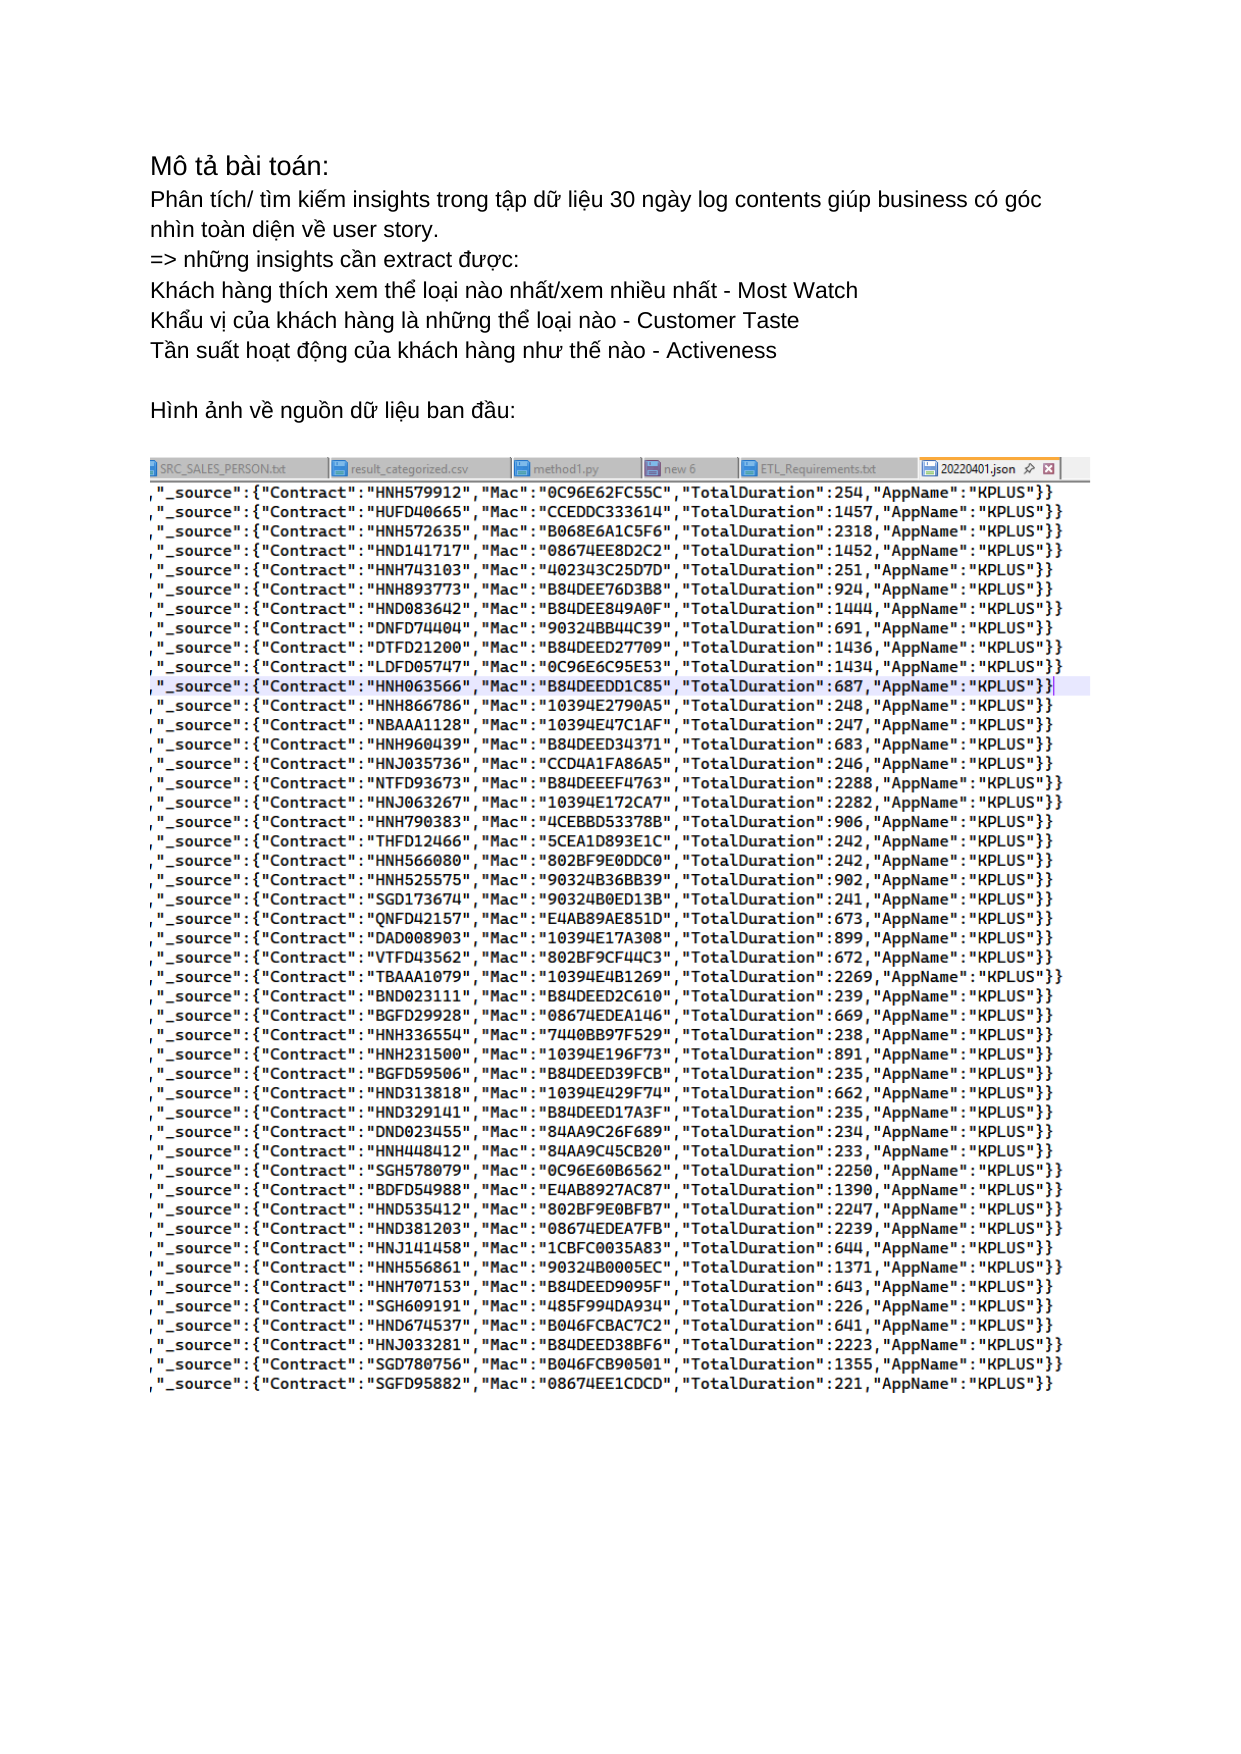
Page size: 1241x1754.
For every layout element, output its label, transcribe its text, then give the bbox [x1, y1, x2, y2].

text Mô tả bài toán: [150, 150, 1090, 181]
text Khách hàng thích xem thể loại nào nhất/xem nhiều nhất - Most Watch [150, 277, 1090, 303]
text Phân tích/ tìm kiếm insights trong tập dữ liệu 30 ngày log contents giúp business có góc nhìn toàn diện về user story. [150, 186, 1090, 242]
text Hình ảnh về nguồn dữ liệu ban đầu: [150, 397, 1090, 424]
text => những insights cần extract được: [150, 246, 1090, 273]
picture [150, 457, 1091, 1394]
text Khẩu vị của khách hàng là những thể loại nào - Customer Taste [150, 307, 1090, 333]
text Tần suất hoạt động của khách hàng như thế nào - Activeness [150, 337, 1090, 363]
